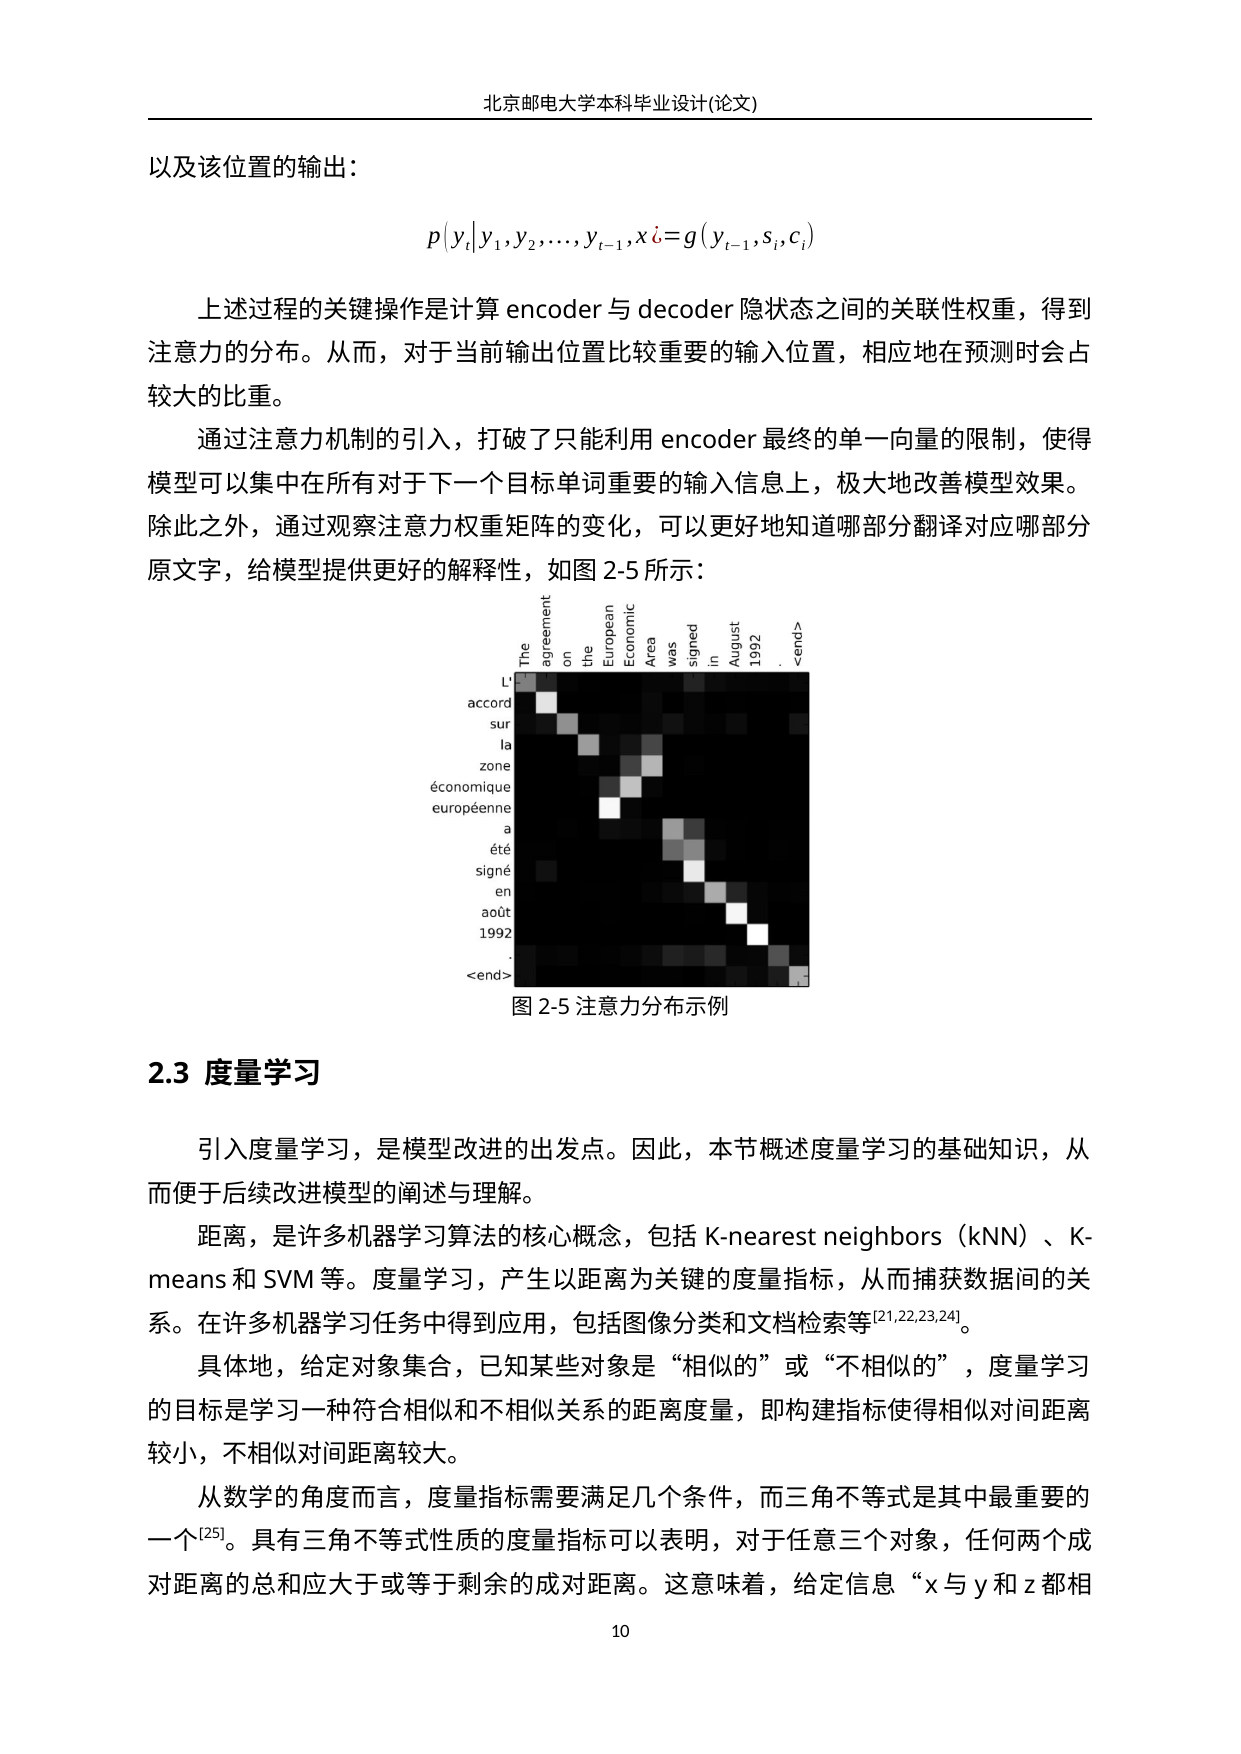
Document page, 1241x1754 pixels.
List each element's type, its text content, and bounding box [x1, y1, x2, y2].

text 以及该位置的输出： [148, 148, 1092, 184]
text 图2-5 注意力分布示例 [148, 989, 1092, 1021]
picture [430, 593, 811, 989]
text 具体地，给定对象集合，已知某些对象是“相似的”或“不相似的”，度量学习的目标是学习一种符合相似和不相似关系的距离度量，即构建指标使得相似对间距离较小，不相似对间距离较大。 [148, 1347, 1092, 1470]
subtitle 2.3 度量学习 [148, 1050, 1092, 1092]
text 上述过程的关键操作是计算encoder与decoder隐状态之间的关联性权重，得到注意力的分布。从而，对于当前输出位置比较重要的输入位置，相应地在预测时会占较大的比重。 [148, 289, 1092, 413]
text 距离，是许多机器学习算法的核心概念，包括K-nearest neighbors（kNN）、K-means和SVM等。度量学习，产生以距离为关键的度量指标，从而捕获数据间的关系。在许多机器学习任务中得到应用，包括图像分类和文档检索等[21,22,23,24]。 [148, 1217, 1092, 1340]
text 通过注意力机制的引入，打破了只能利用encoder最终的单一向量的限制，使得模型可以集中在所有对于下一个目标单词重要的输入信息上，极大地改善模型效果。除此之外，通过观察注意力权重矩阵的变化，可以更好地知道哪部分翻译对应哪部分原文字，给模型提供更好的解释性，如图2-5所示： [148, 420, 1092, 586]
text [148, 1477, 1092, 1600]
text 引入度量学习，是模型改进的出发点。因此，本节概述度量学习的基础知识，从而便于后续改进模型的阐述与理解。 [148, 1130, 1092, 1209]
